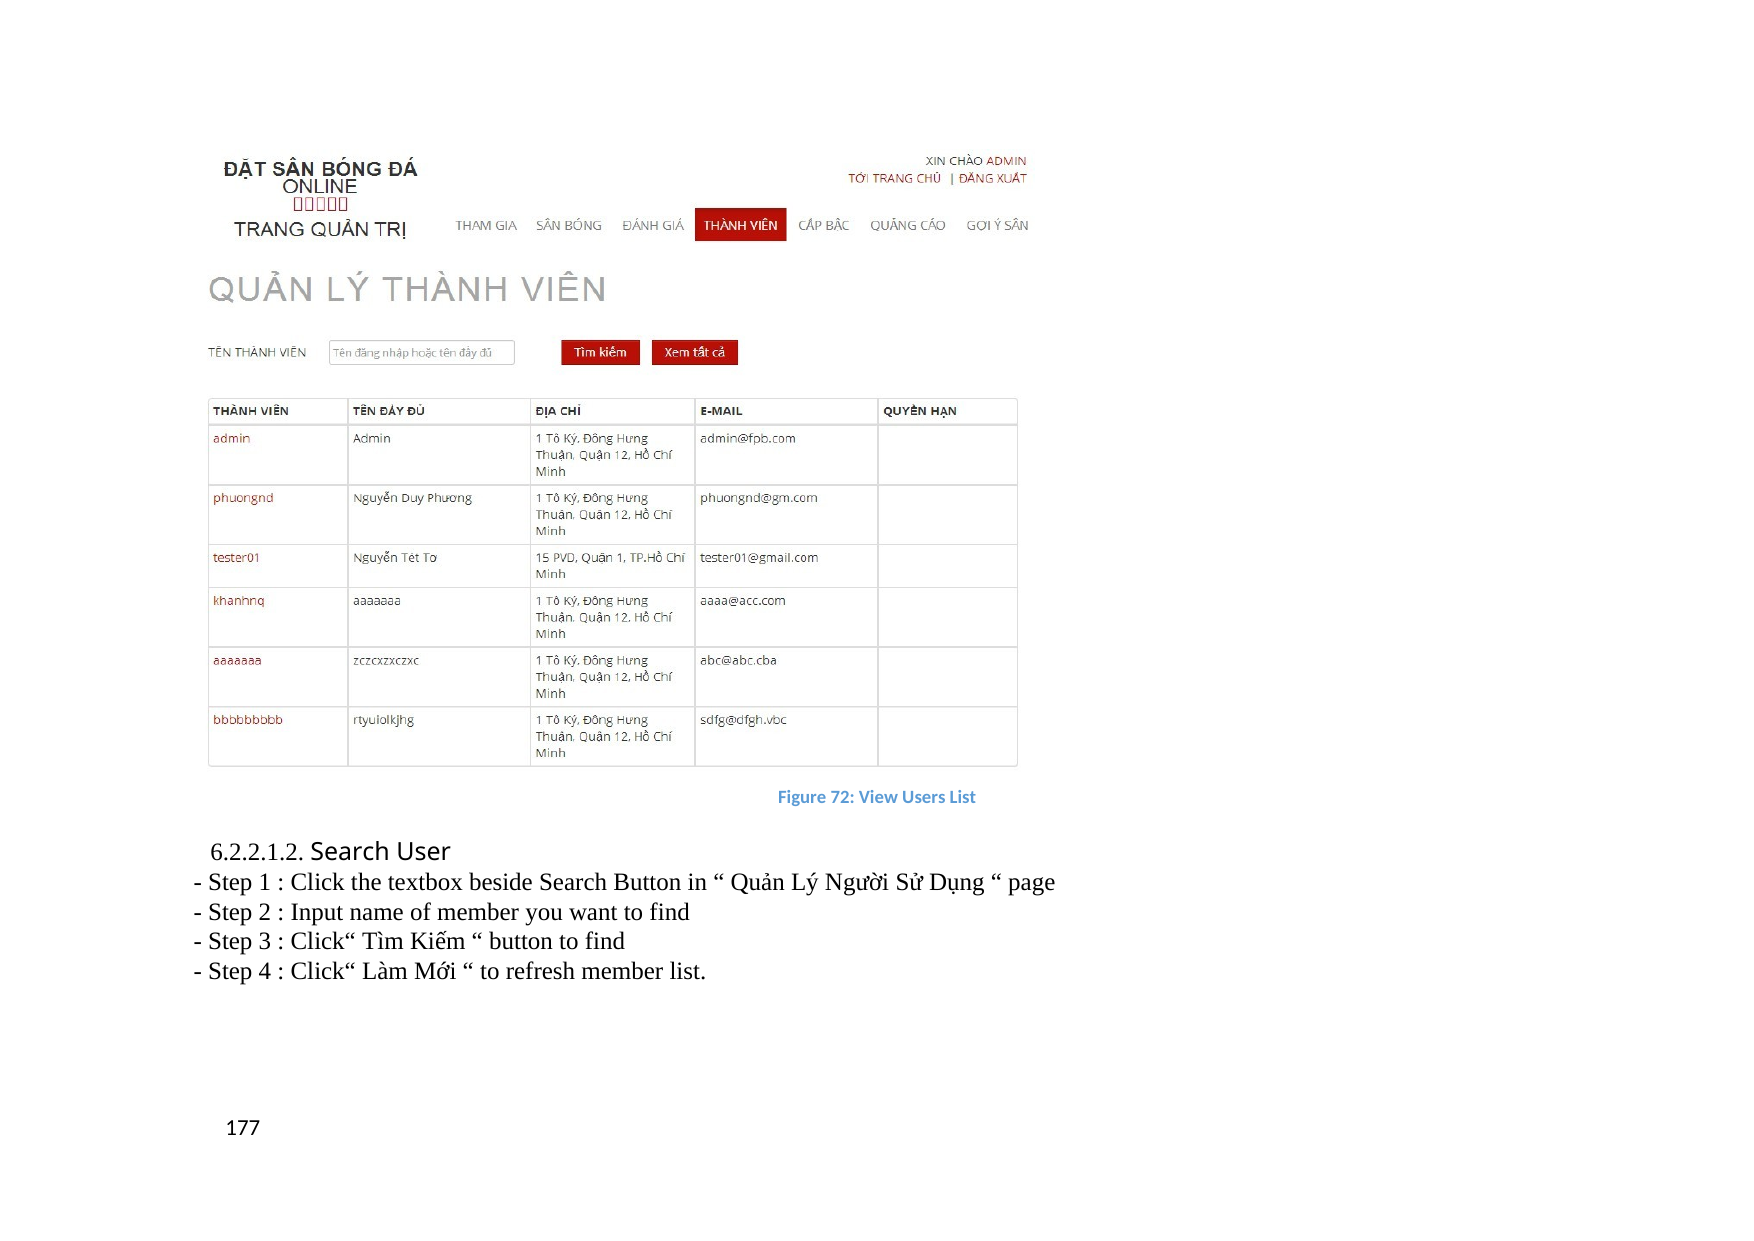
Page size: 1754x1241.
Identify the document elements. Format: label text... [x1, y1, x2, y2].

text - Step 1 : Click the textbox beside Search Button in “ Quản Lý Người Sử Dụng “ page [193, 867, 1604, 895]
text - Step 3 : Click“ Tìm Kiếm “ button to find [193, 926, 1604, 955]
text Figure 72: View Users List [150, 785, 1604, 808]
subtitle Search User [210, 833, 1604, 867]
picture [193, 149, 1035, 785]
text - Step 4 : Click“ Làm Mới “ to refresh member list. [193, 956, 1604, 985]
text - Step 2 : Input name of member you want to find [193, 897, 1604, 925]
